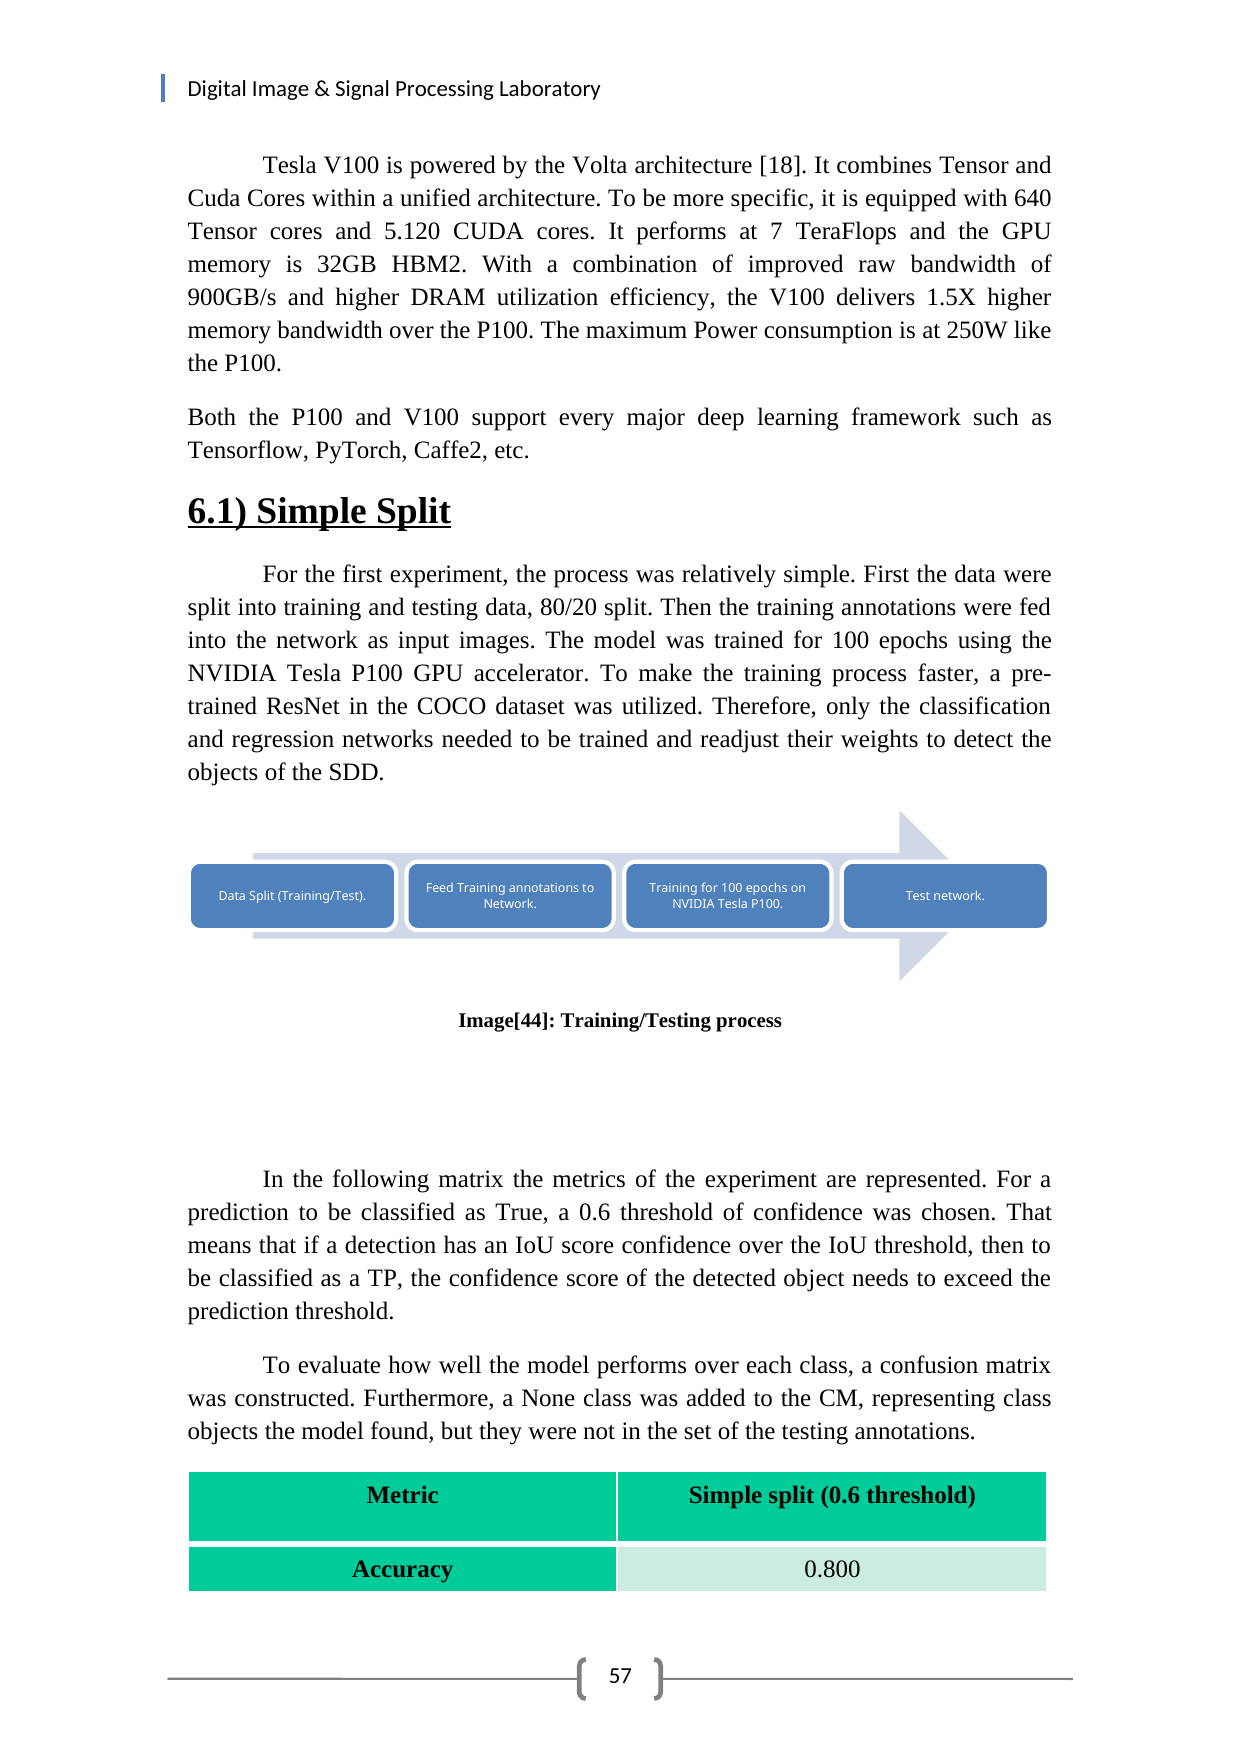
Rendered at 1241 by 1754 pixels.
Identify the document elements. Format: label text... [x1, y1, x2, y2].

text To evaluate how well the model performs over each class, a confusion matrix was constructed. Furthermore, a None class was added to the CM, representing class objects the model found, but they were not in the set of the testing annotations. [187, 1350, 1053, 1445]
text Both the P100 and V100 support every major deep learning framework such as Tensorflow, PyTorch, Caffe2, etc. [187, 402, 1053, 464]
text In the following matrix the metrics of the experiment are represented. For a prediction to be classified as True, a 0.6 threshold of confidence was chosen. That means that if a detection has an IoU score confidence over the IoU threshold, then to be classified as a TP, the confidence score of the detected object needs to exceed the prediction threshold. [187, 1164, 1053, 1325]
text 6.1) Simple Split [187, 489, 1053, 532]
text Image[44]: Training/Testing process [187, 1008, 1053, 1032]
table_header Metric [189, 1472, 616, 1541]
table_header Simple split (0.6 threshold) [618, 1472, 1046, 1541]
text For the first experiment, the process was relatively simple. First the data were split into training and testing data, 80/20 split. Then the training annotations were fed into the network as input images. The model was trained for 100 epochs using the NVIDIA Tesla P100 GPU accelerator. To make the training process faster, a pre-trained ResNet in the COCO dataset was utilized. Therefore, only the classification and regression networks needed to be trained and readjust their weights to detect the objects of the SDD. [187, 559, 1053, 786]
table_cell Accuracy [189, 1547, 616, 1591]
text Tesla V100 is powered by the Volta architecture [18]. It combines Tensor and Cuda Cores within a unified architecture. To be more specific, it is equipped with 640 Tensor cores and 5.120 CUDA cores. It performs at 7 TeraFlops and the GPU memory is 32GB HBM2. With a combination of improved raw bandwidth of 900GB/s and higher DRAM utilization efficiency, the V100 delivers 1.5X higher memory bandwidth over the P100. The maximum Power consumption is at 250W like the P100. [187, 150, 1053, 377]
table_cell 0.800 [618, 1547, 1046, 1591]
